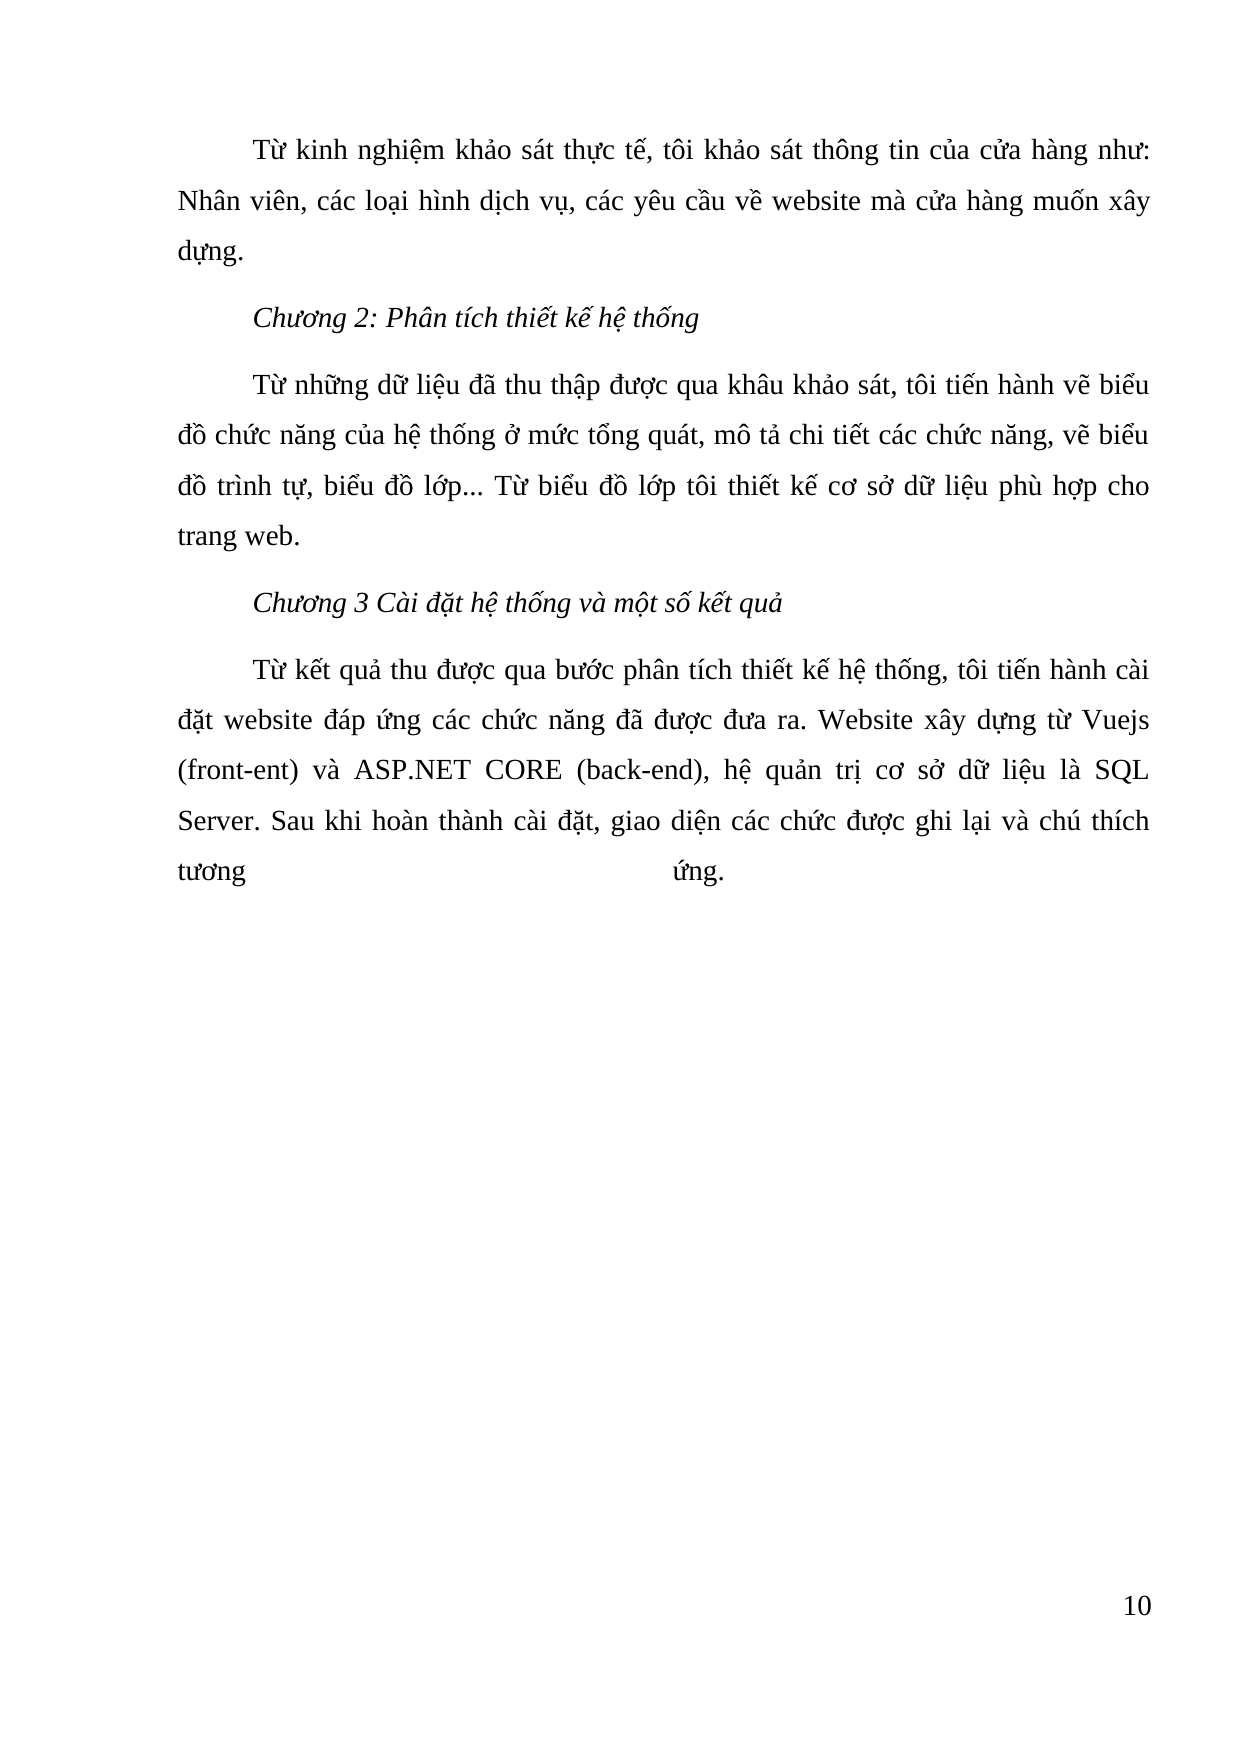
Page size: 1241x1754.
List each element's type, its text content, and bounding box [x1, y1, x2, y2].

text Từ những dữ liệu đã thu thập được qua khâu khảo sát, tôi tiến hành vẽ biểu đồ chức năng của hệ thống ở mức tổng quát, mô tả chi tiết các chức năng, vẽ biểu đồ trình tự, biểu đồ lớp... Từ biểu đồ lớp tôi thiết kế cơ sở dữ liệu phù hợp cho trang web. [177, 367, 1152, 551]
text Chương 2: Phân tích thiết kế hệ thống [177, 300, 1152, 333]
text Từ kết quả thu được qua bước phân tích thiết kế hệ thống, tôi tiến hành cài đặt website đáp ứng các chức năng đã được đưa ra. Website xây dựng từ Vuejs (front-ent) và ASP.NET CORE (back-end), hệ quản trị cơ sở dữ liệu là SQL Server. Sau khi hoàn thành cài đặt, giao diện các chức được ghi lại và chú thích tương ứng. [177, 652, 1152, 937]
text Từ kinh nghiệm khảo sát thực tế, tôi khảo sát thông tin của cửa hàng như: Nhân viên, các loại hình dịch vụ, các yêu cầu về website mà cửa hàng muốn xây dựng. [177, 132, 1152, 267]
text Chương 3 Cài đặt hệ thống và một số kết quả [177, 585, 1152, 618]
